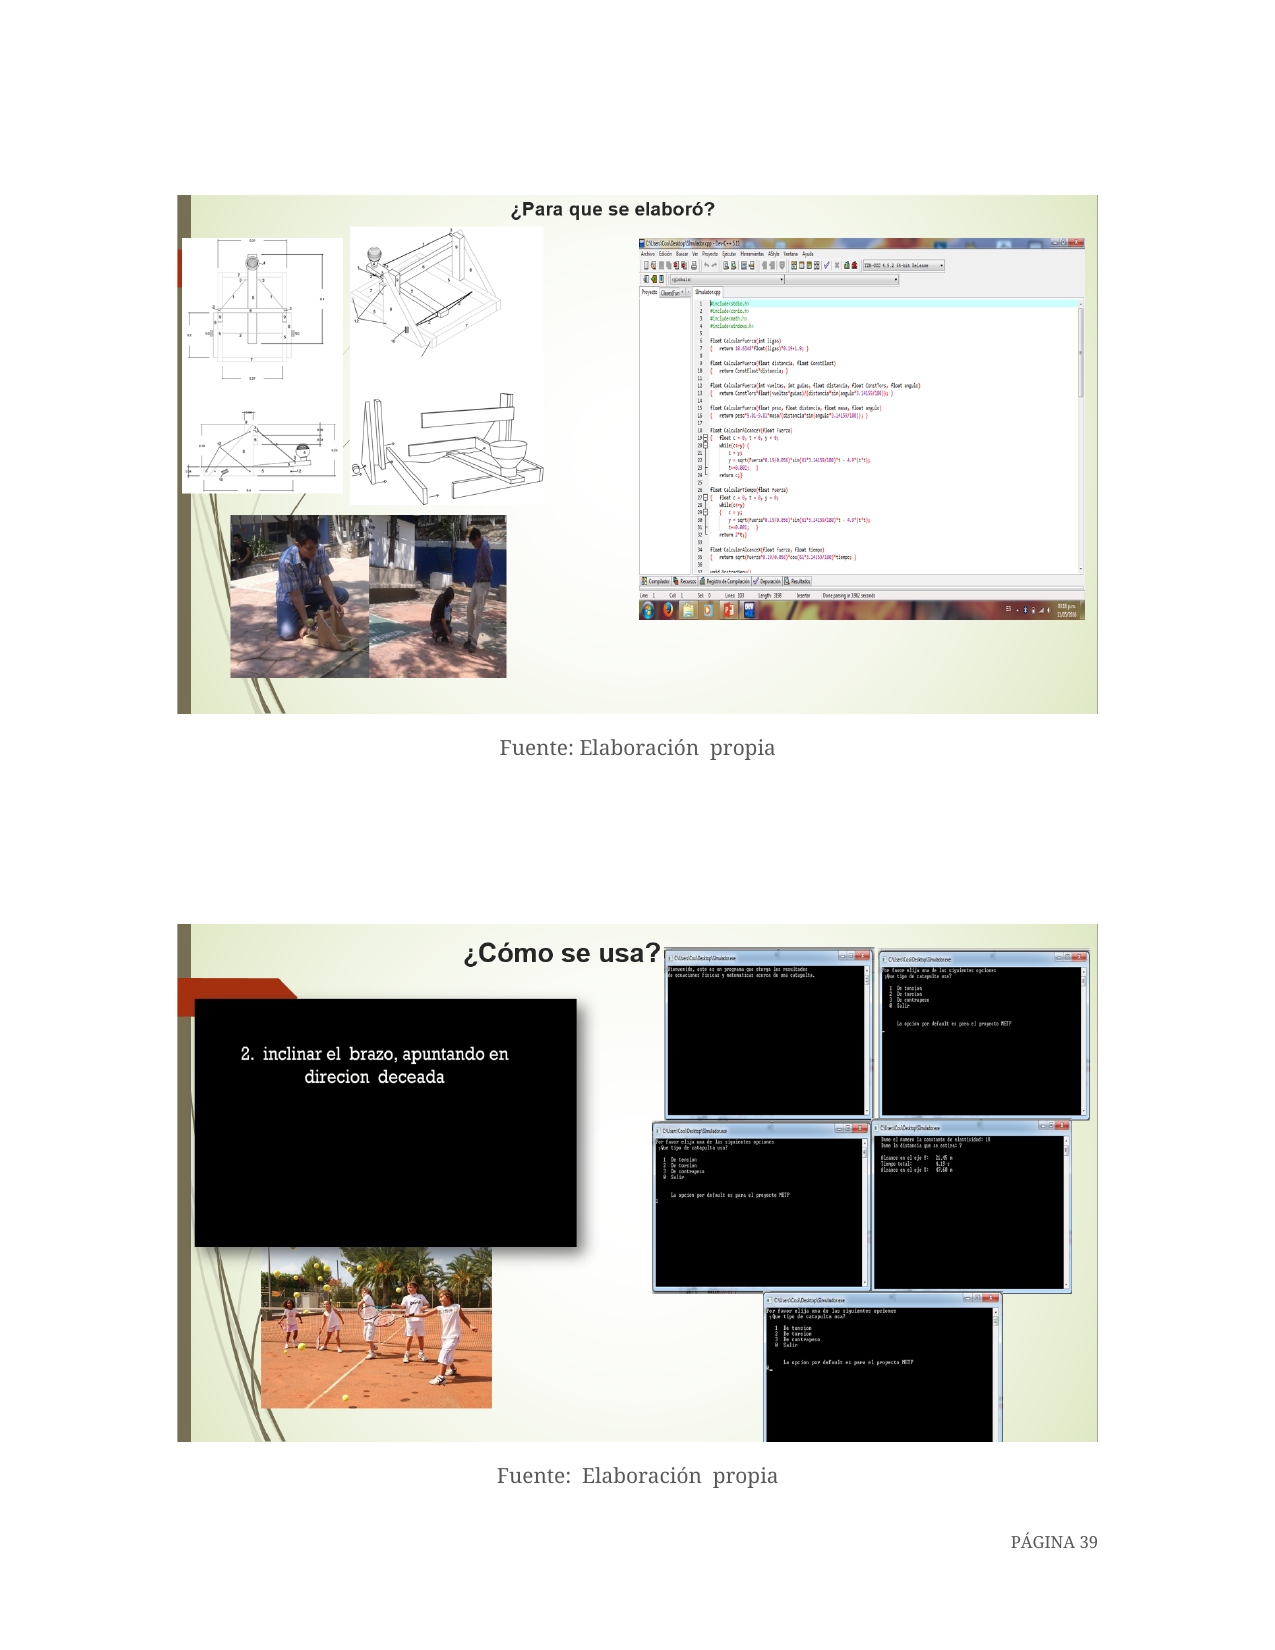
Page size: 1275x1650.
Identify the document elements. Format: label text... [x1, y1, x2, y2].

picture [177, 195, 1098, 714]
text Fuente: Elaboración propia [177, 733, 1098, 761]
picture [177, 924, 1098, 1442]
text Fuente: Elaboración propia [177, 1461, 1098, 1490]
